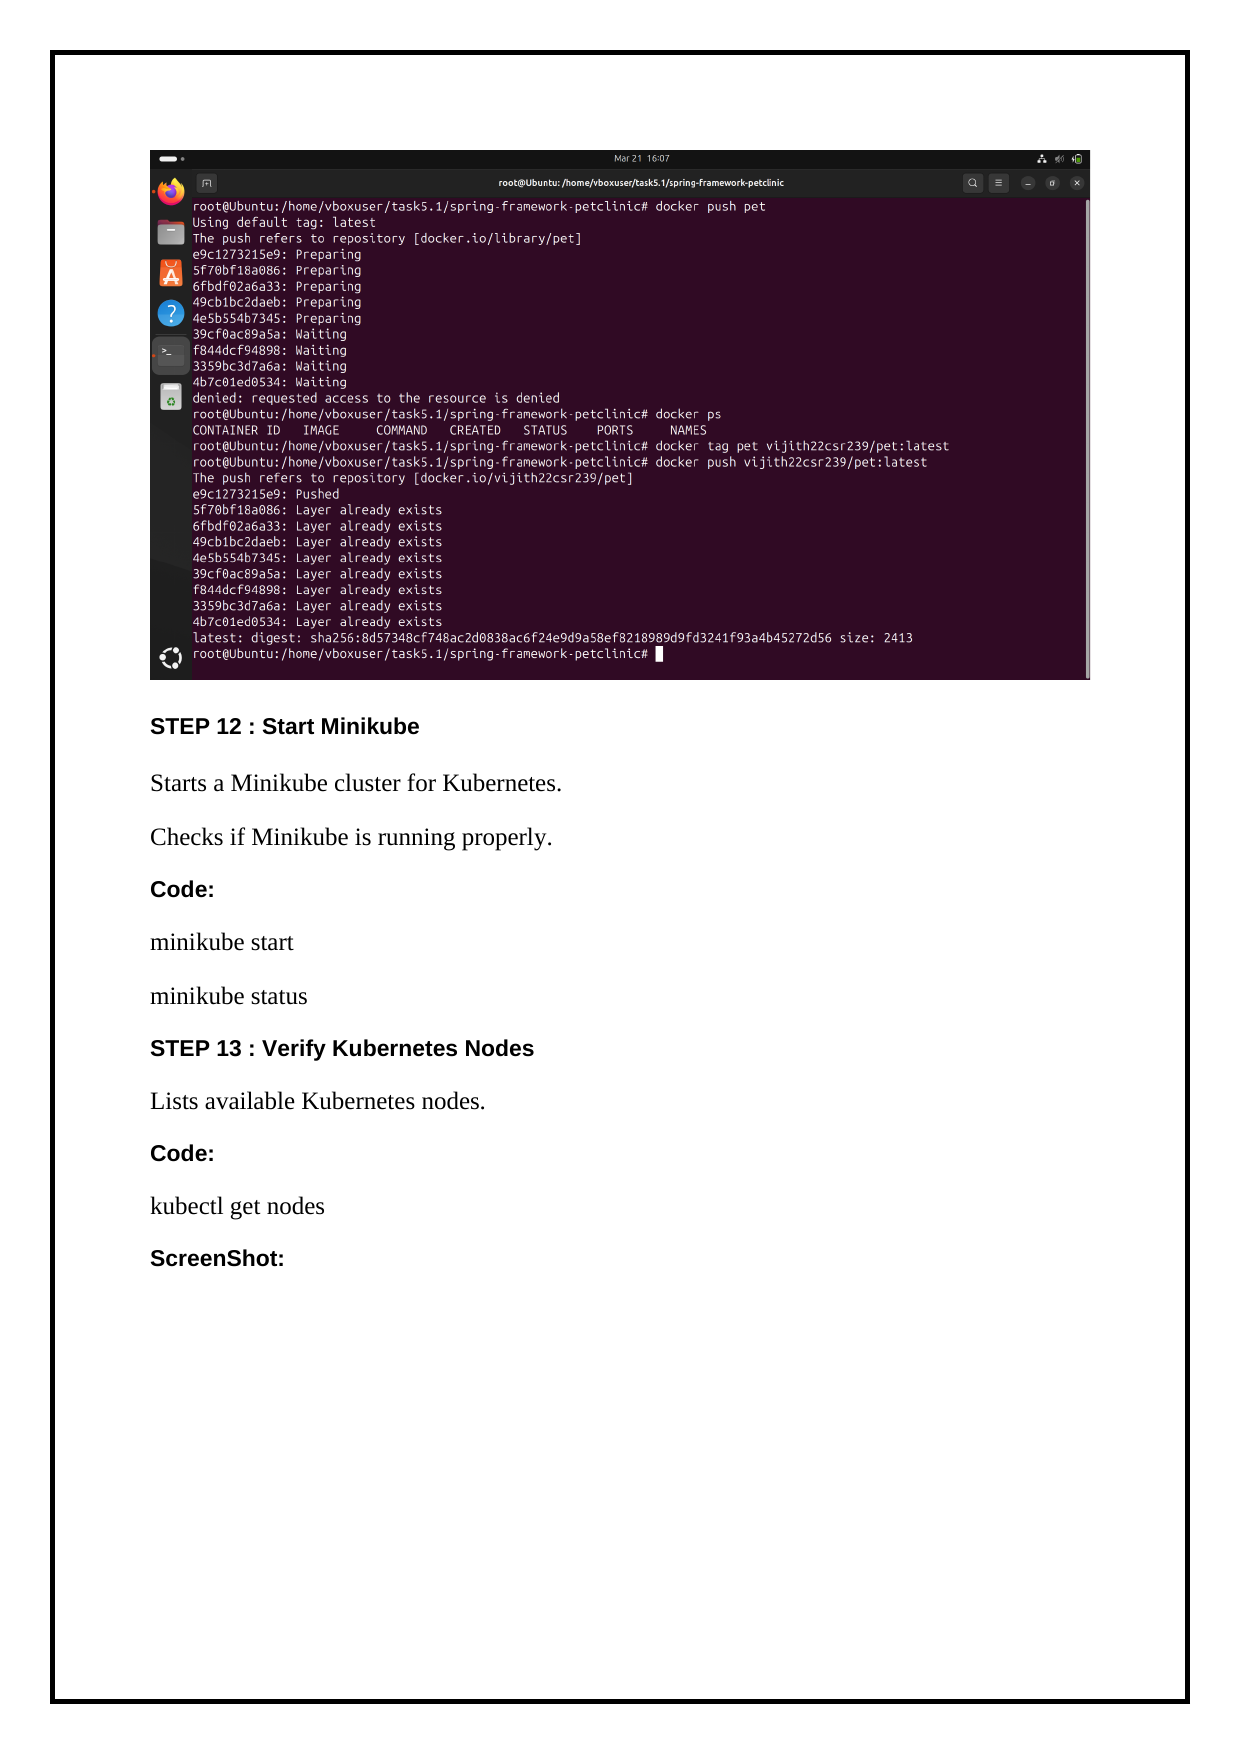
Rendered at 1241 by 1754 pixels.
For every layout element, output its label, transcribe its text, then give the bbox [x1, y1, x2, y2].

text ScreenShot: [150, 1245, 1090, 1271]
text STEP 12 : Start Minikube [150, 713, 1090, 739]
text Code: [150, 876, 1090, 902]
picture [150, 150, 1091, 680]
text minikube start [150, 927, 1090, 956]
text minikube status [150, 981, 1090, 1010]
text kubectl get nodes [150, 1191, 1090, 1220]
text Code: [150, 1140, 1090, 1166]
text Lists available Kubernetes nodes. [150, 1086, 1090, 1115]
text Checks if Minikube is running properly. [150, 822, 1090, 851]
text STEP 13 : Verify Kubernetes Nodes [150, 1035, 1090, 1061]
text Starts a Minikube cluster for Kubernetes. [150, 768, 1090, 797]
